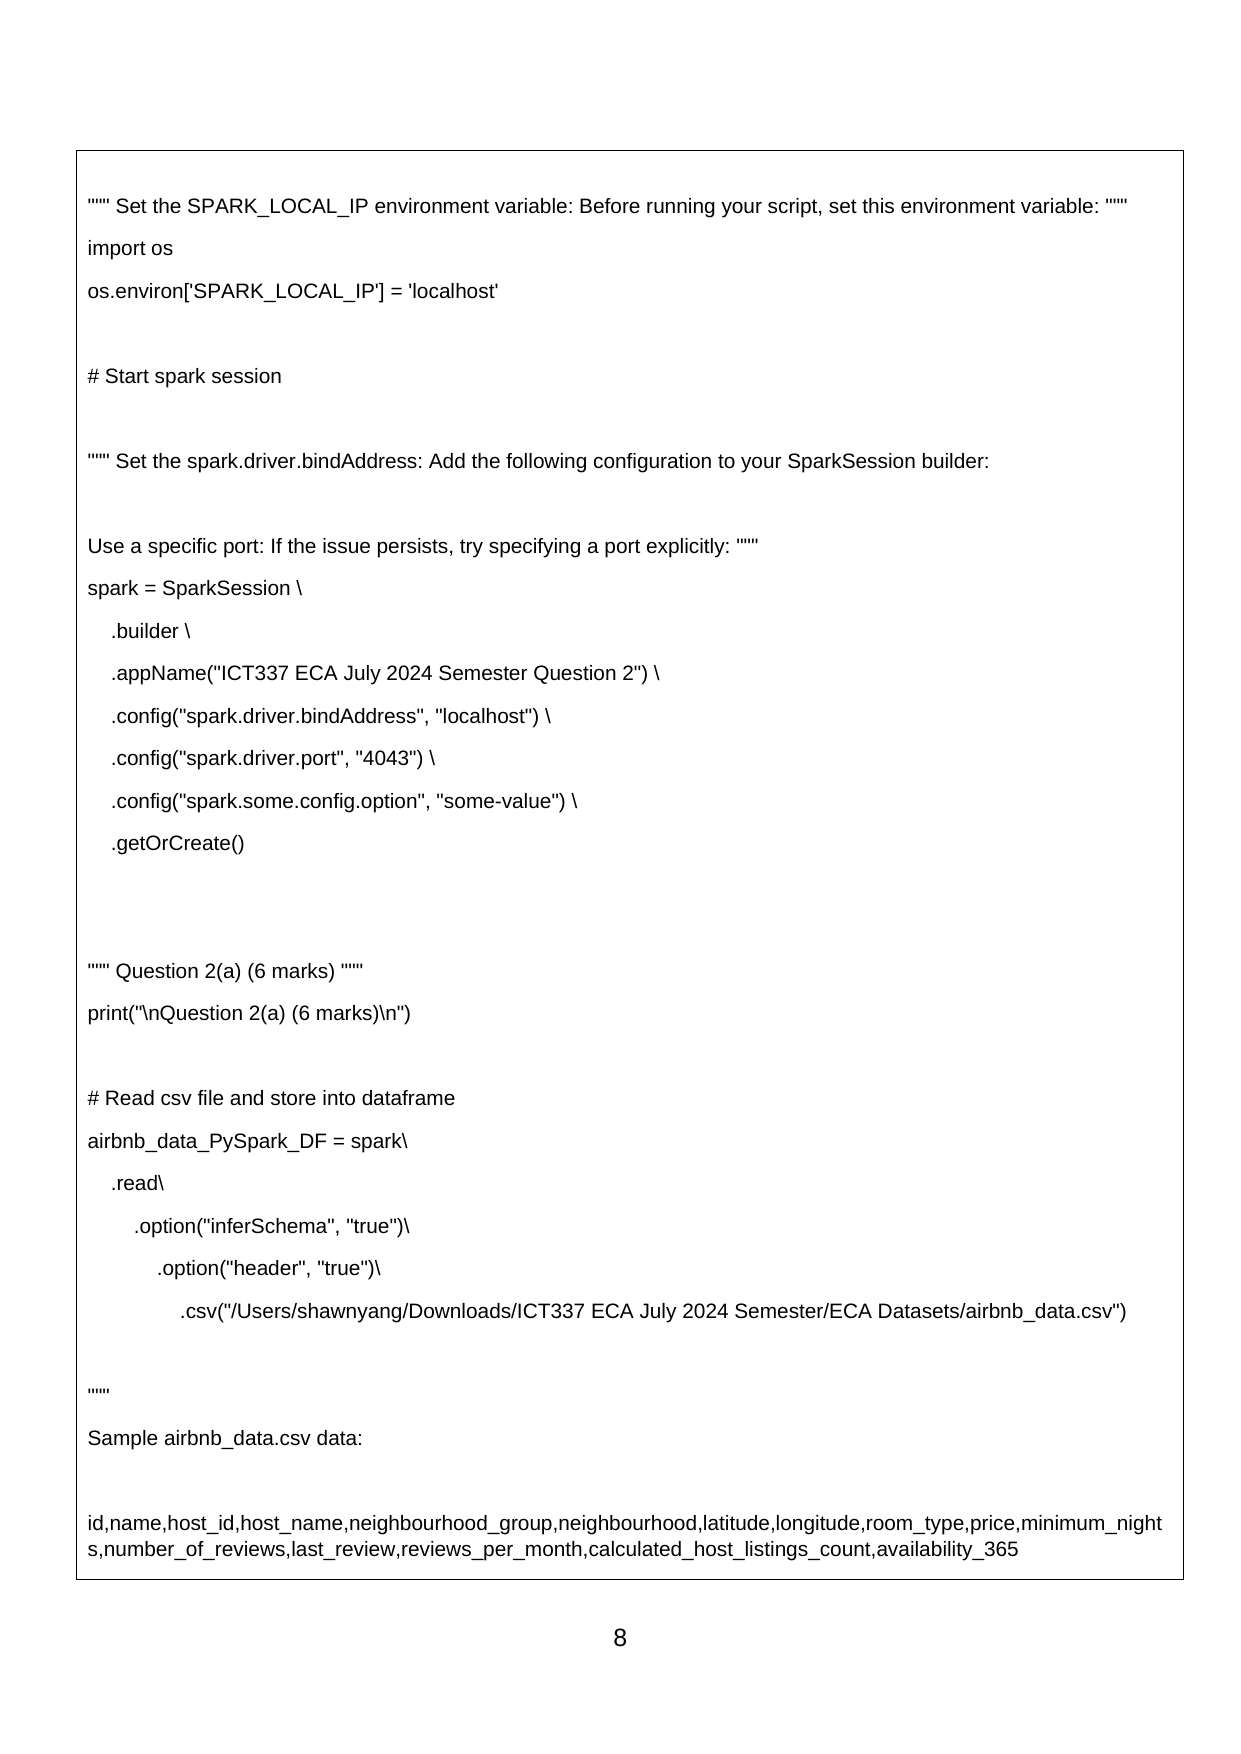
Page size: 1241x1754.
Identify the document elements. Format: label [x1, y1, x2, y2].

table_header [77, 151, 1183, 1579]
